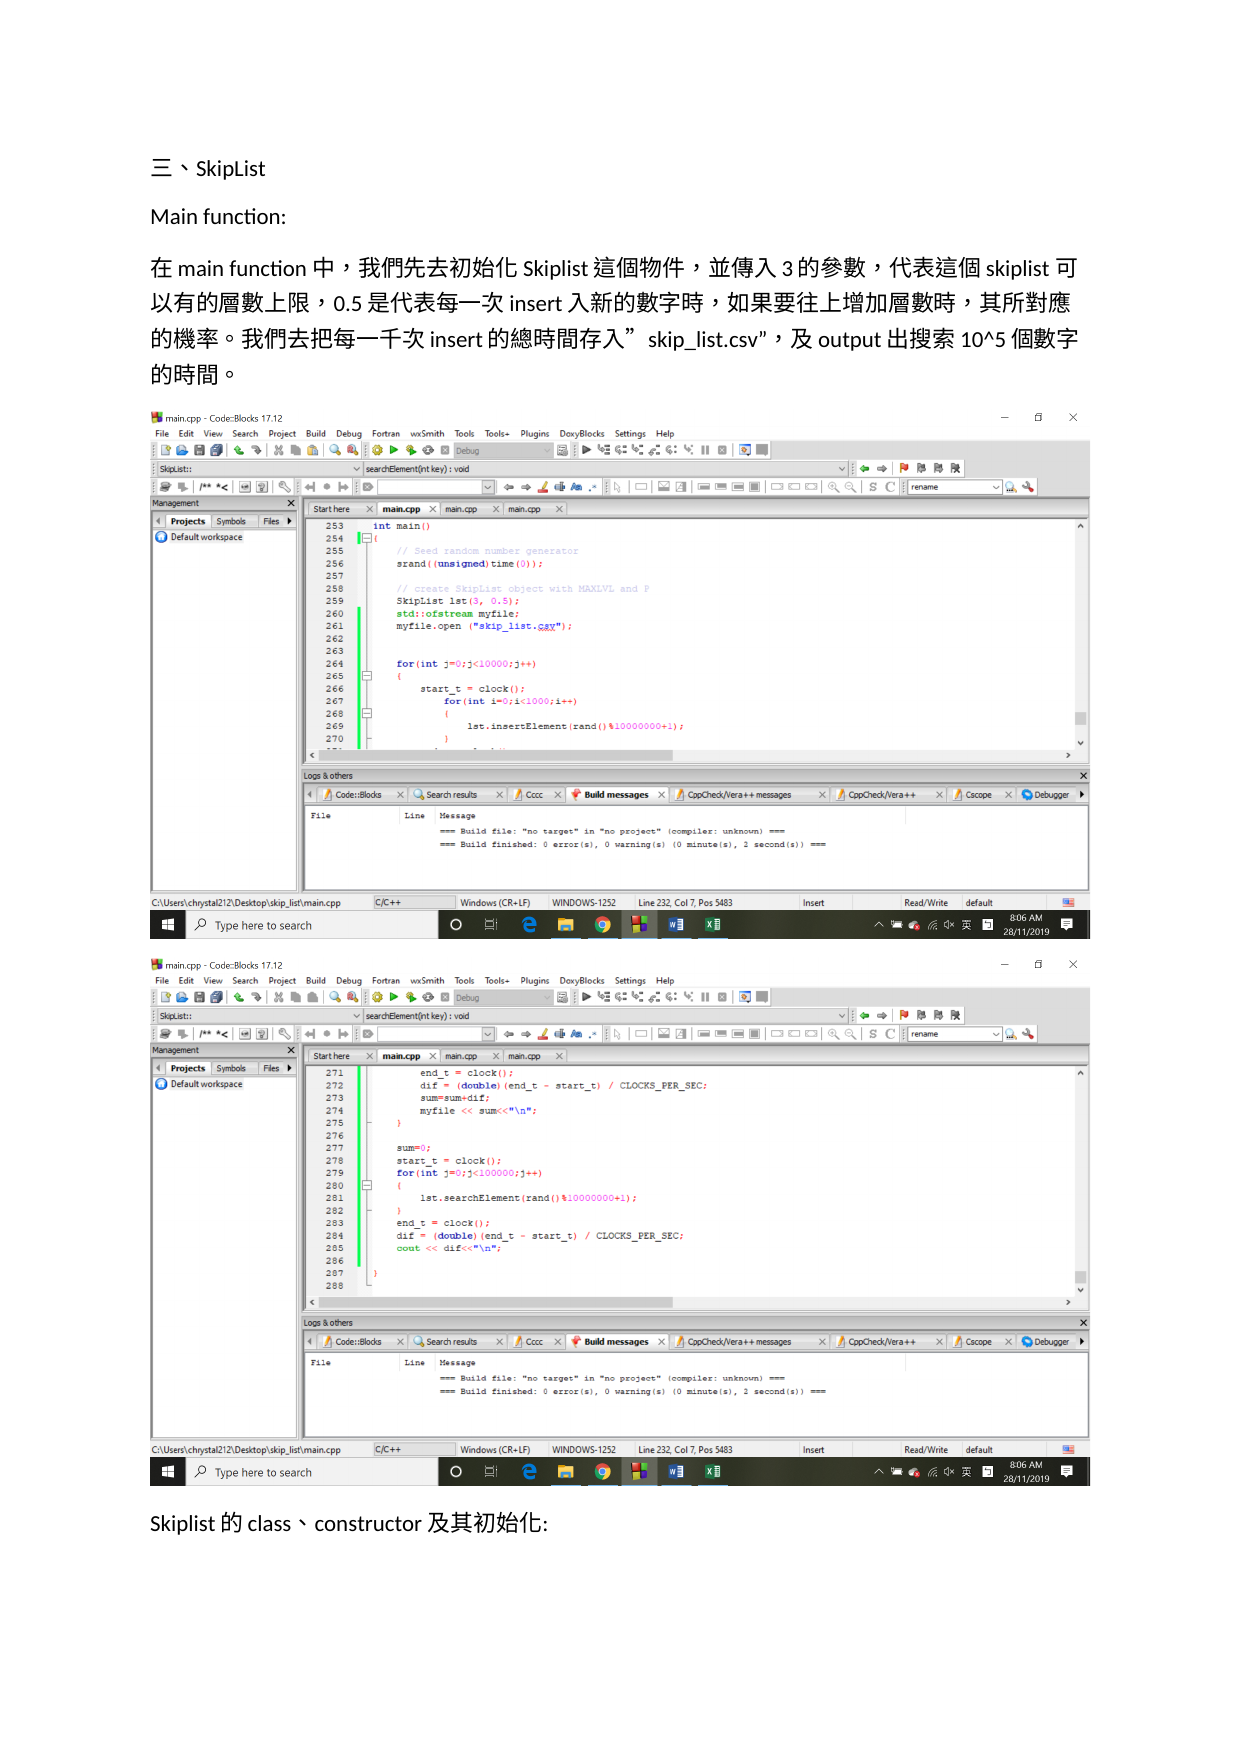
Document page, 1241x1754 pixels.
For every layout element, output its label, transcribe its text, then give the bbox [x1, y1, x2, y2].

text Main function: [150, 202, 1090, 231]
text 在main function 中，我們先去初始化Skiplist 這個物件，並傳入3的參數，代表這個skiplist 可以有的層數上限，0.5是代表每一次insert入新的數字時，如果要往上增加層數時，其所對應的機率。我們去把每一千次insert的總時間存入”skip_list.csv”，及output 出搜索10^5個數字的時間。 [150, 249, 1090, 390]
picture [150, 957, 1091, 1486]
picture [150, 409, 1091, 939]
text Skiplist的class、constructor 及其初始化: [150, 1505, 1090, 1538]
text 三、SkipList [150, 150, 1090, 183]
